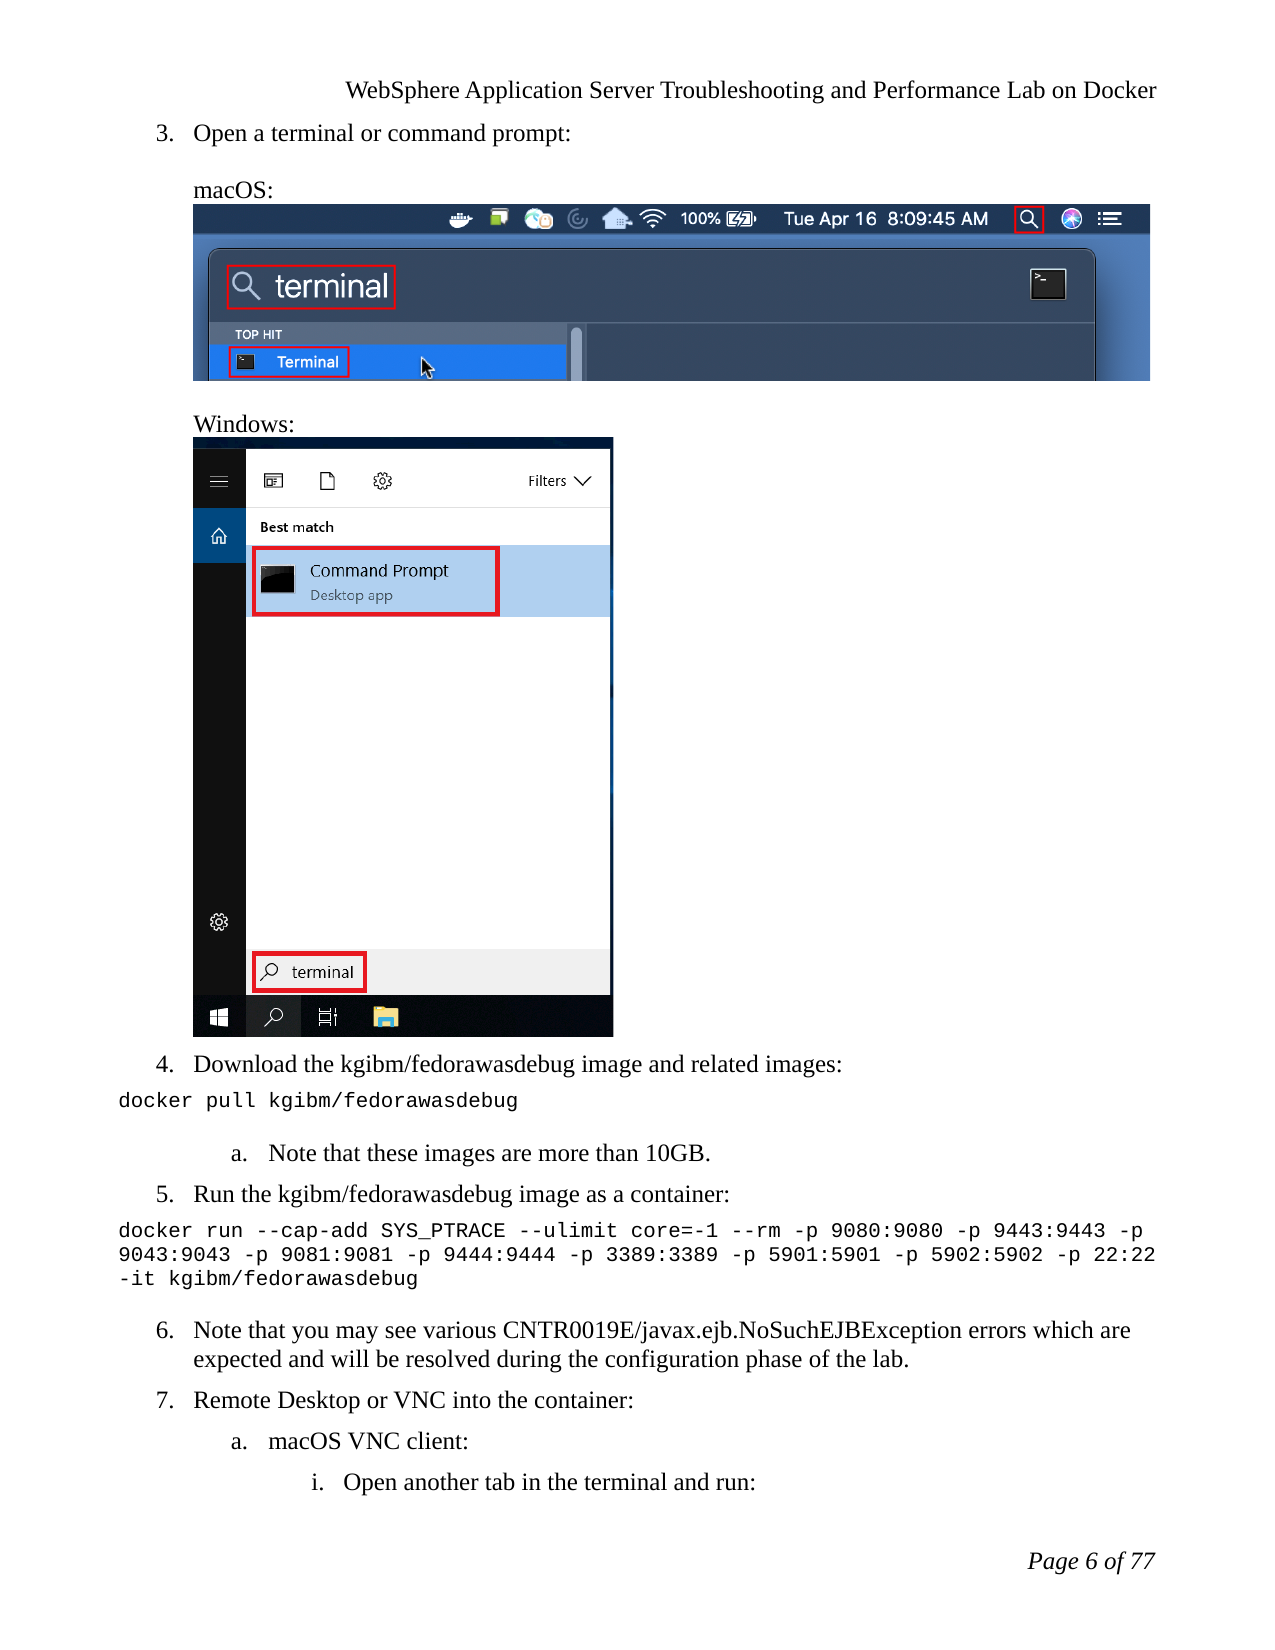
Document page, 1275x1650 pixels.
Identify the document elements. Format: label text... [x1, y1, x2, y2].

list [324, 1467, 1157, 1496]
text docker run --cap-add SYS_PTRACE --ulimit core=-1 --rm -p 9080:9080 -p 9443:9443 -p 9043:9043 -p 9081:9081 -p 9444:9444 -p 3389:3389 -p 5901:5901 -p 5902:5902 -p 22:22 -it kgibm/fedorawasdebug [118, 1220, 1157, 1315]
text docker pull kgibm/fedorawasdebug [118, 1091, 1157, 1138]
picture [193, 204, 1150, 381]
list Run the kgibm/fedorawasdebug image as a container: [156, 1179, 1157, 1208]
list Note that these images are more than 10GB. [231, 1138, 1157, 1167]
list Note that you may see various CNTR0019E/javax.ejb.NoSuchEJBException errors which are expected and will be resolved during the configuration phase of the lab. [156, 1315, 1157, 1372]
list Download the kgibm/fedorawasdebug image and related images: [156, 1049, 1157, 1078]
list macOS VNC client: [231, 1426, 1157, 1455]
picture [193, 437, 614, 1037]
list Remote Desktop or VNC into the container: [156, 1385, 1157, 1414]
